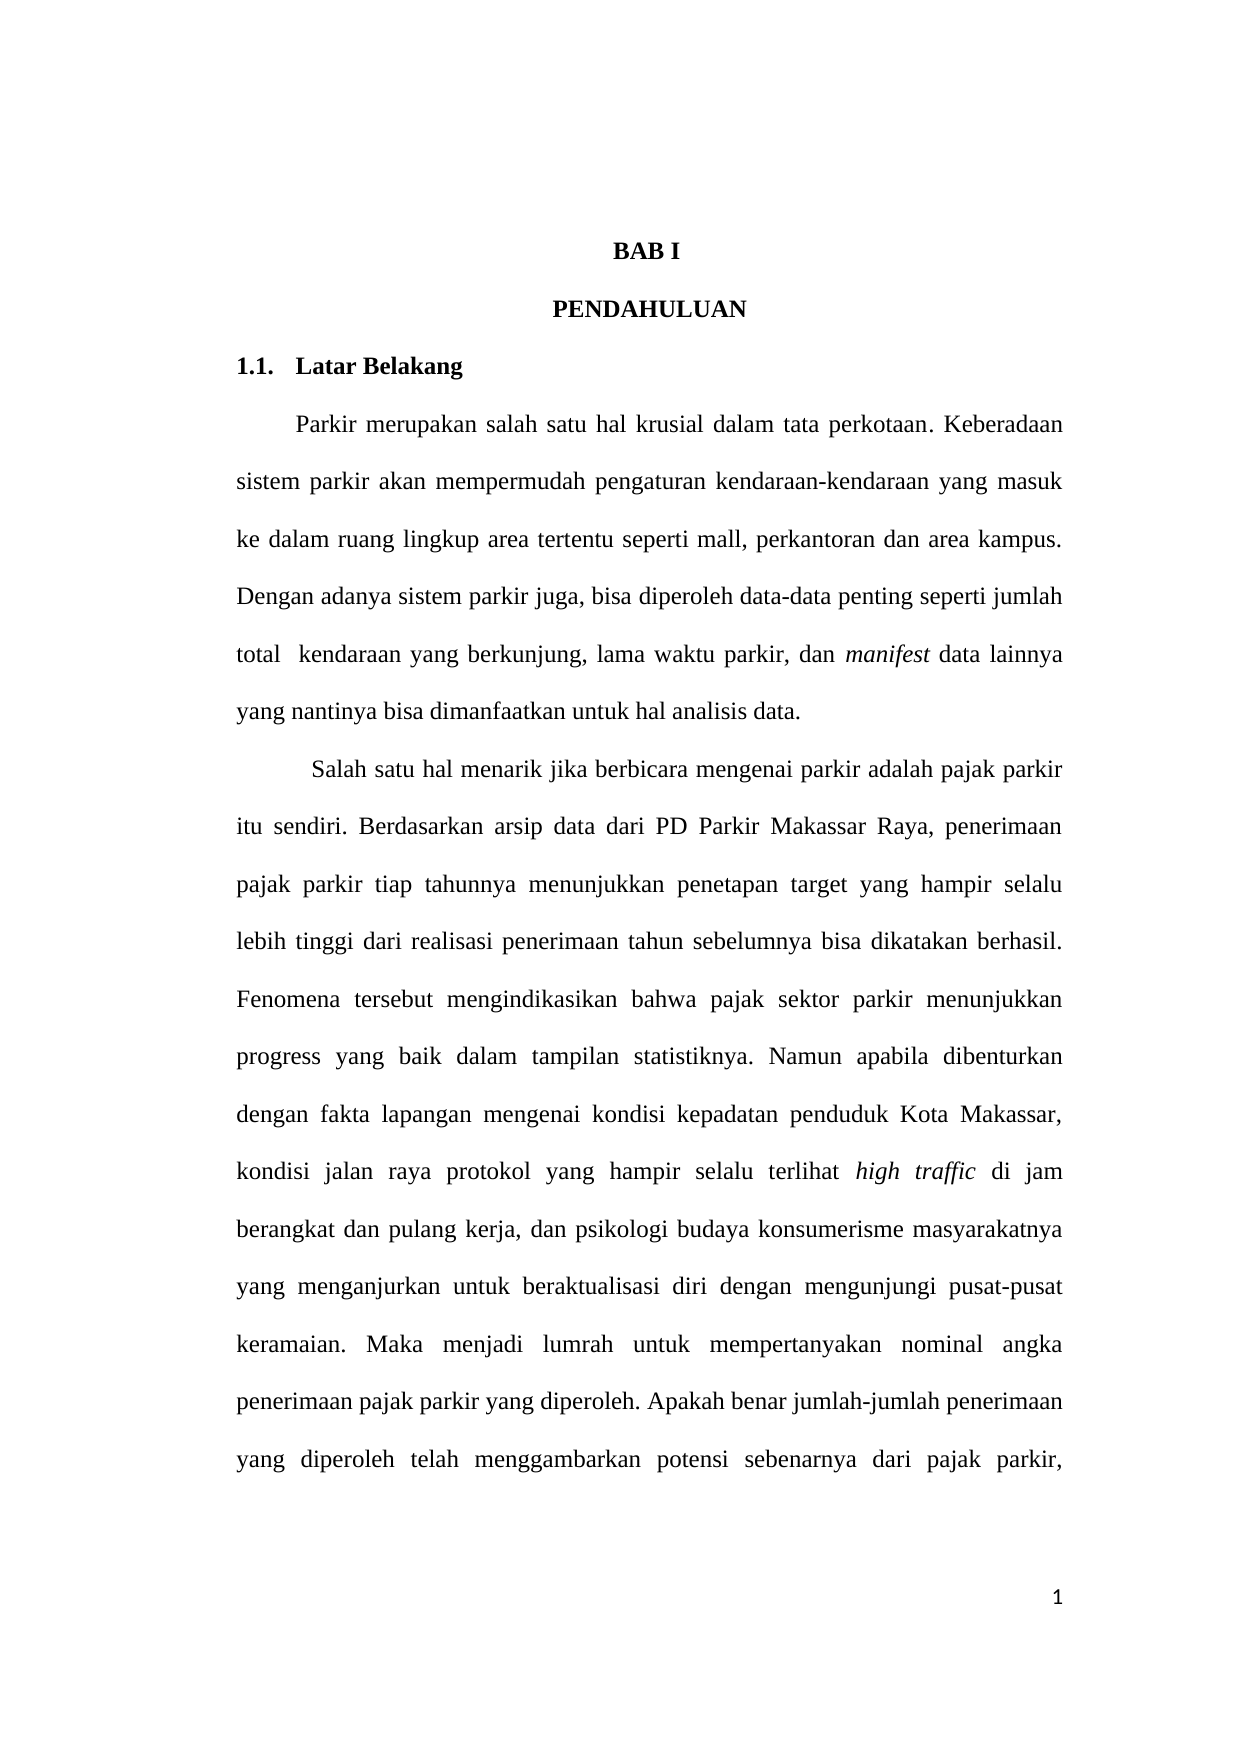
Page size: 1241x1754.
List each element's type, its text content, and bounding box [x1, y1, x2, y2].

subtitle Latar Belakang [236, 351, 1063, 380]
text Parkir merupakan salah satu hal krusial dalam tata perkotaan. Keberadaan sistem parkir akan mempermudah pengaturan kendaraan-kendaraan yang masuk ke dalam ruang lingkup area tertentu seperti mall, perkantoran dan area kampus. Dengan adanya sistem parkir juga, bisa diperoleh data-data penting seperti jumlah total kendaraan yang berkunjung, lama waktu parkir, dan manifest data lainnya yang nantinya bisa dimanfaatkan untuk hal analisis data. [236, 409, 1063, 725]
subtitle BAB I PENDAHULUAN [236, 236, 1063, 322]
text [236, 754, 1063, 1472]
